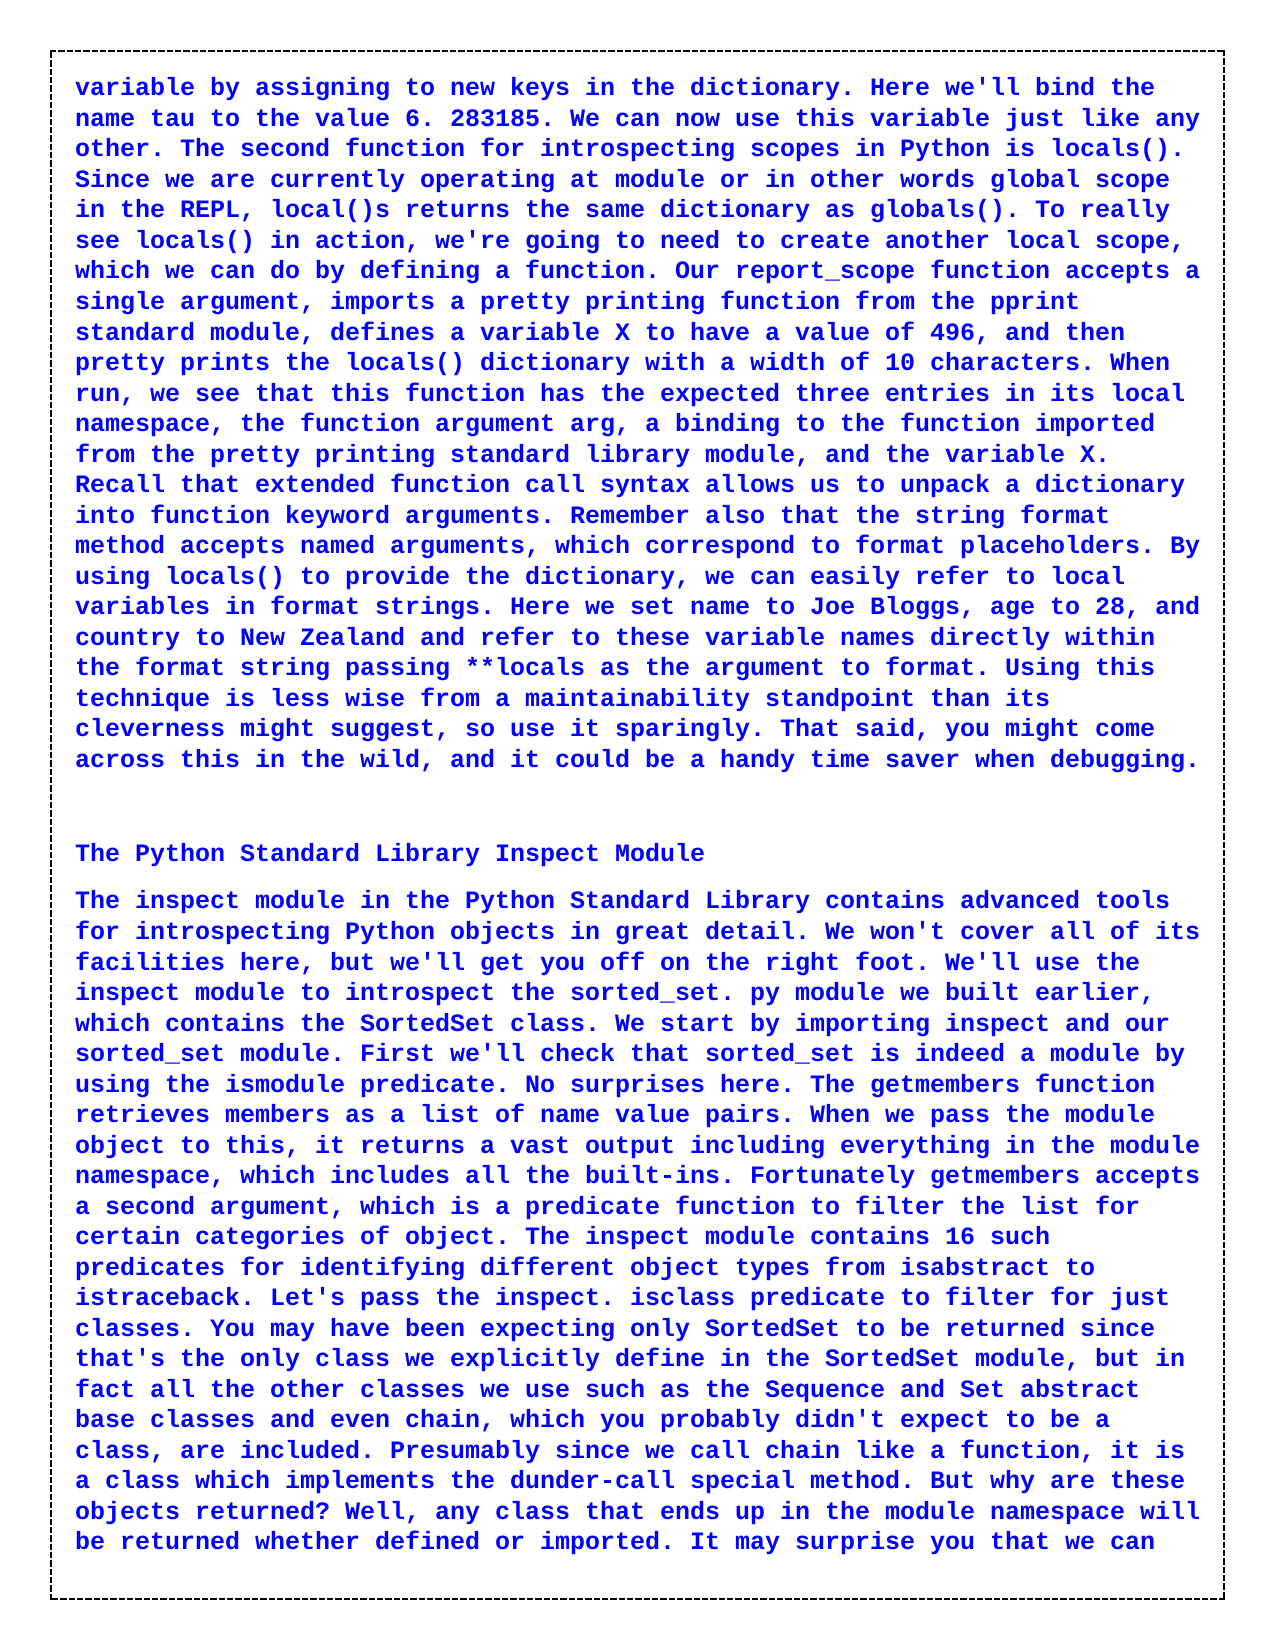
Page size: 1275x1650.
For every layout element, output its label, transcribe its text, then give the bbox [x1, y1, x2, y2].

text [75, 75, 1200, 775]
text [75, 888, 1200, 1557]
text The Python Standard Library Inspect Module [75, 841, 1200, 869]
